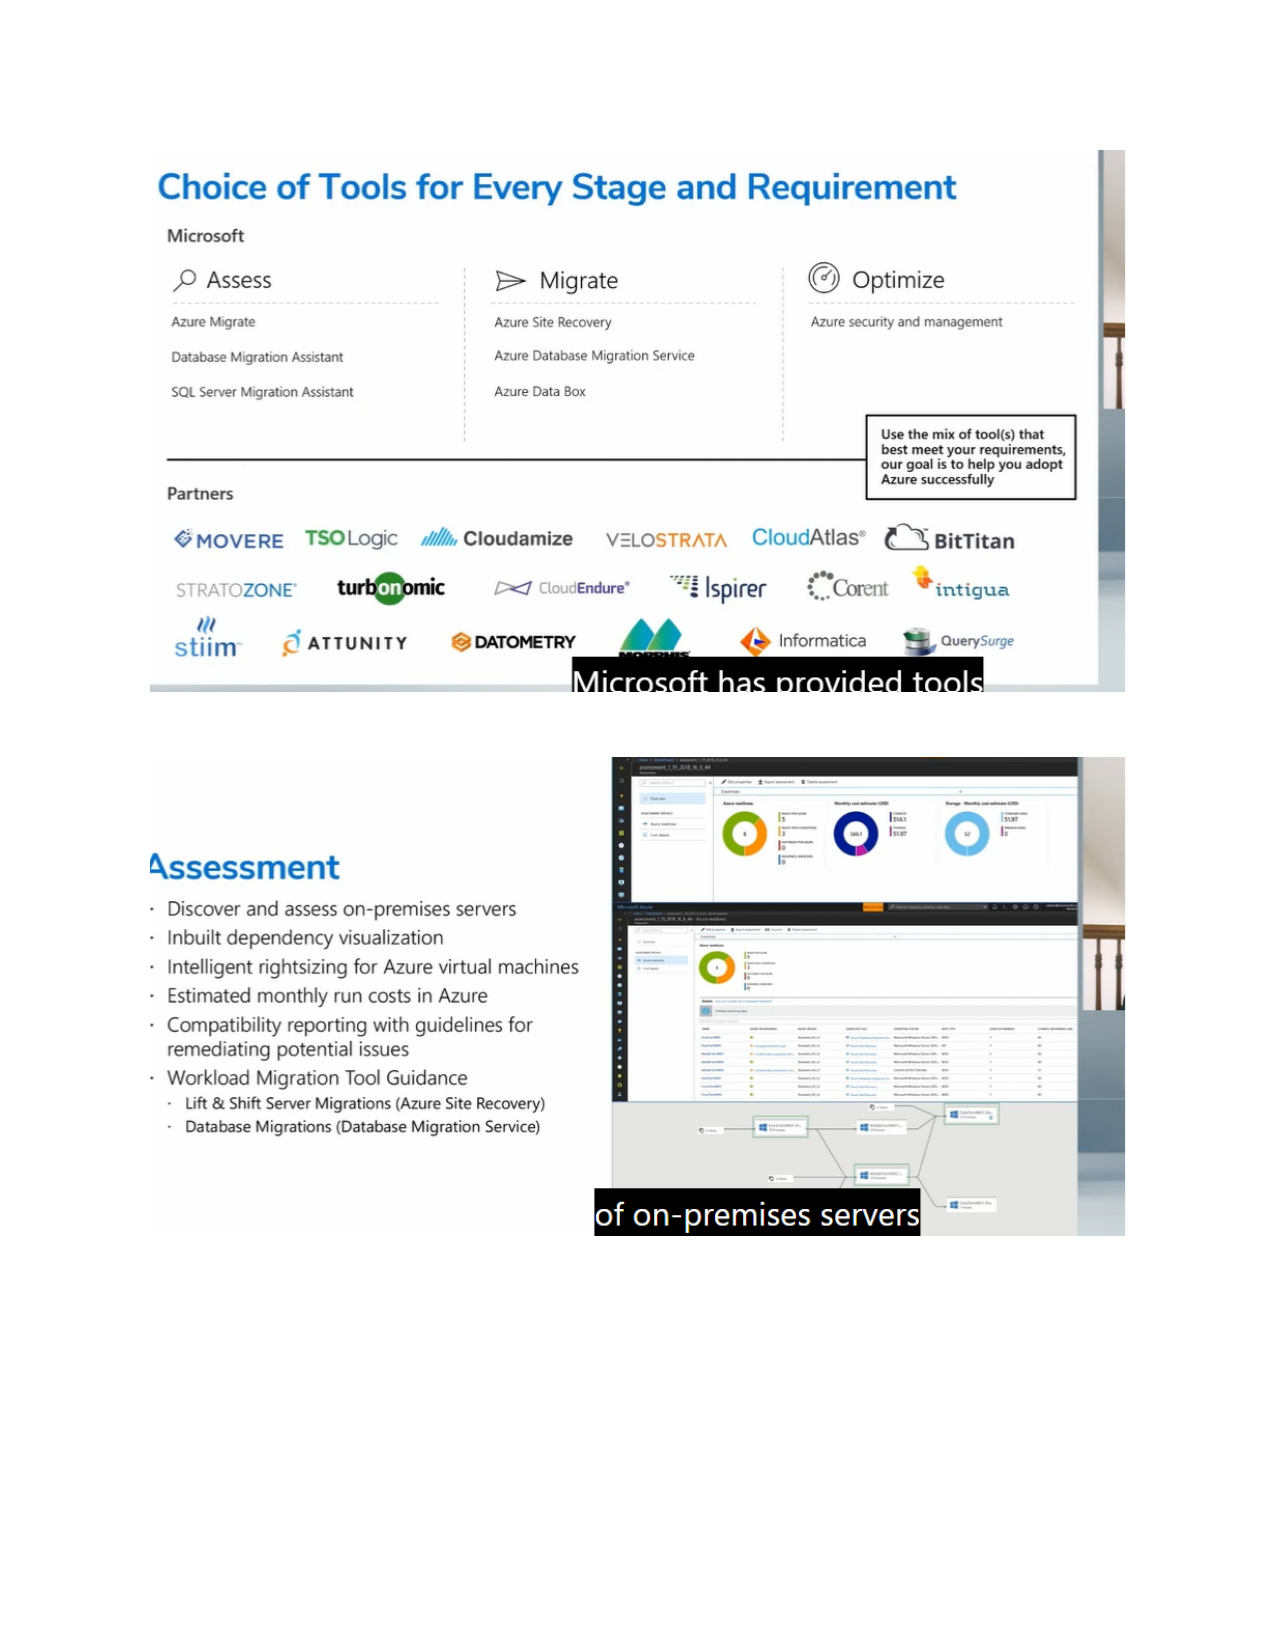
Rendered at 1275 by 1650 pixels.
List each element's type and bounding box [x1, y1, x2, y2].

picture [150, 757, 1125, 1236]
picture [150, 150, 1125, 692]
